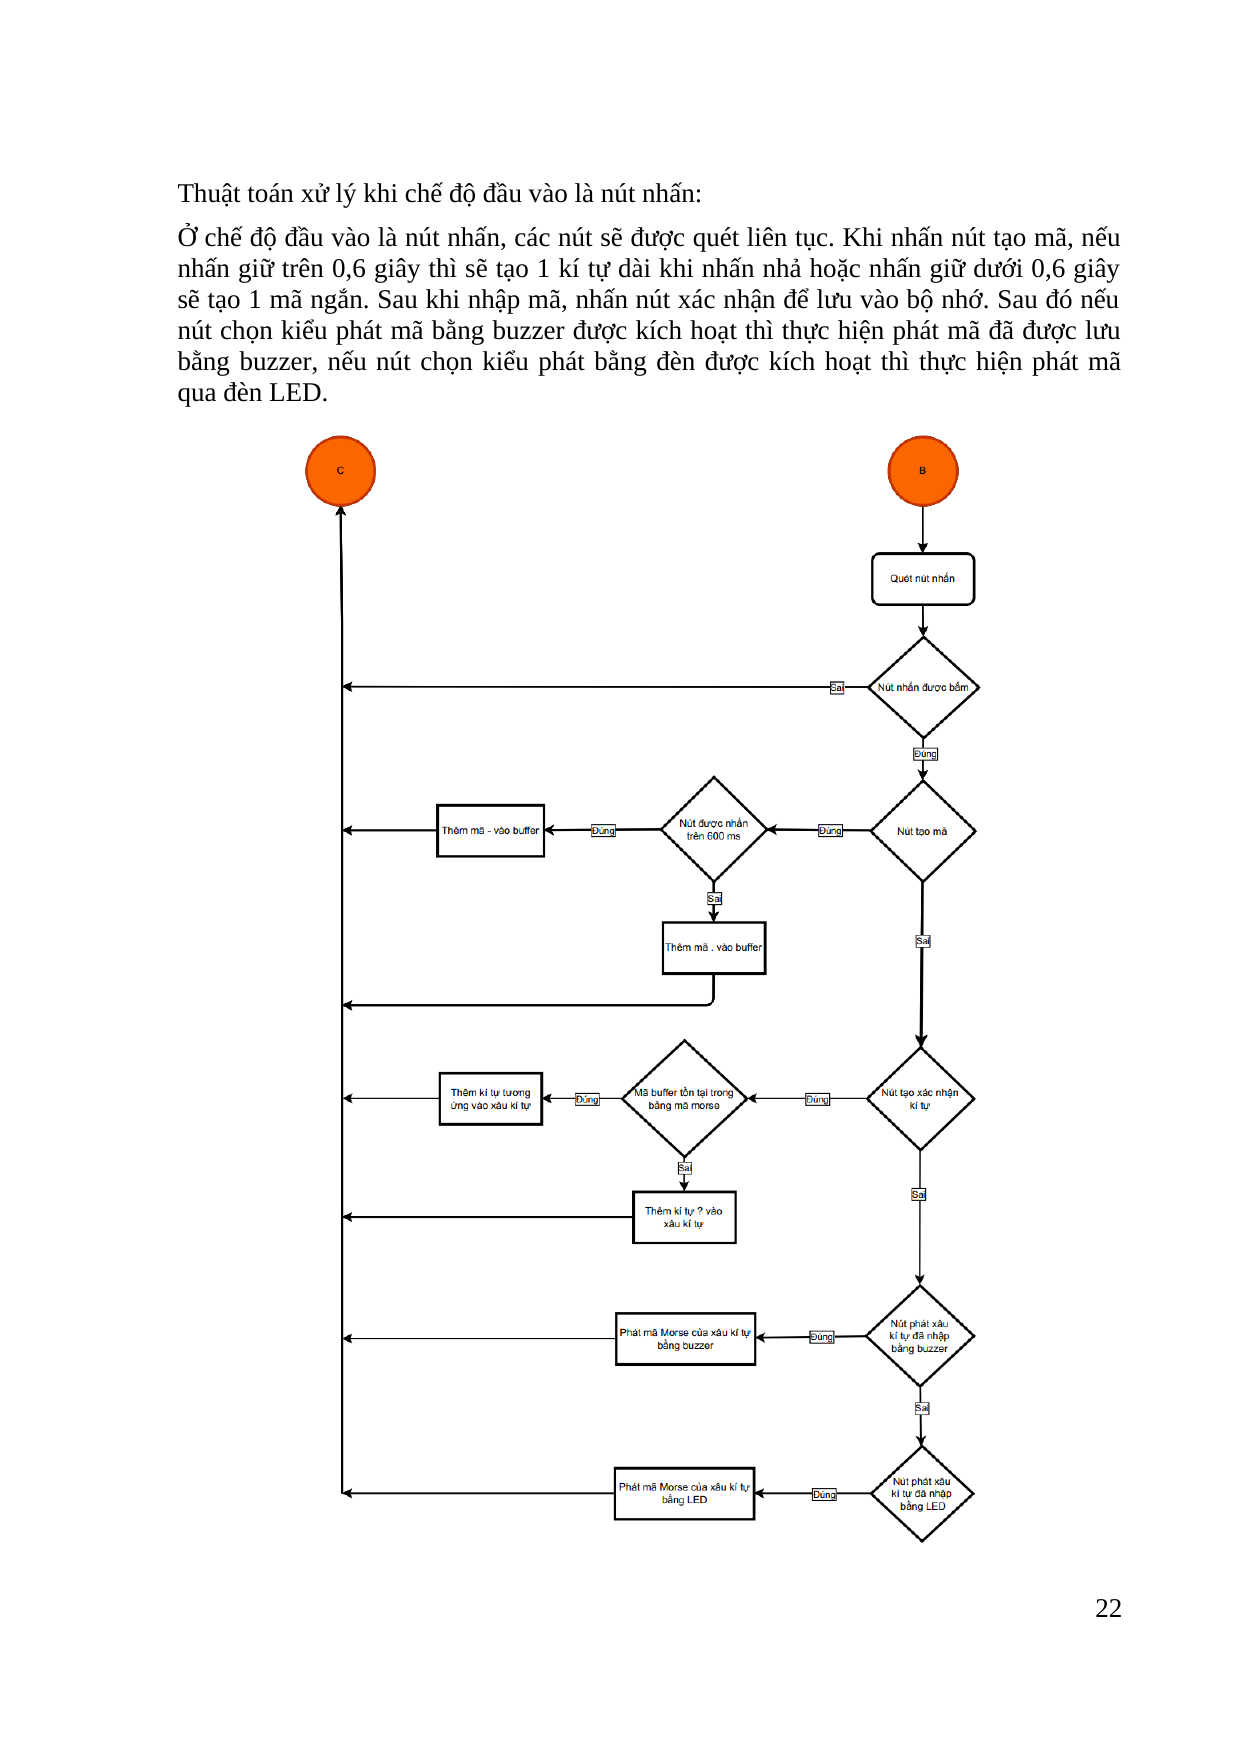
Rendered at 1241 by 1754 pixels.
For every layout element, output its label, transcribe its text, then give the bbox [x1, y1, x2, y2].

text Ở chế độ đầu vào là nút nhấn, các nút sẽ được quét liên tục. Khi nhấn nút tạo mã, nếu nhấn giữ trên 0,6 giây thì sẽ tạo 1 kí tự dài khi nhấn nhả hoặc nhấn giữ dưới 0,6 giây sẽ tạo 1 mã ngắn. Sau khi nhập mã, nhấn nút xác nhận để lưu vào bộ nhớ. Sau đó nếu nút chọn kiểu phát mã bằng buzzer được kích hoạt thì thực hiện phát mã đã được lưu bằng buzzer, nếu nút chọn kiểu phát bằng đèn được kích hoạt thì thực hiện phát mã qua đèn LED. [177, 221, 1122, 408]
picture [292, 420, 1007, 1554]
text Thuật toán xử lý khi chế độ đầu vào là nút nhấn: [177, 177, 1122, 208]
